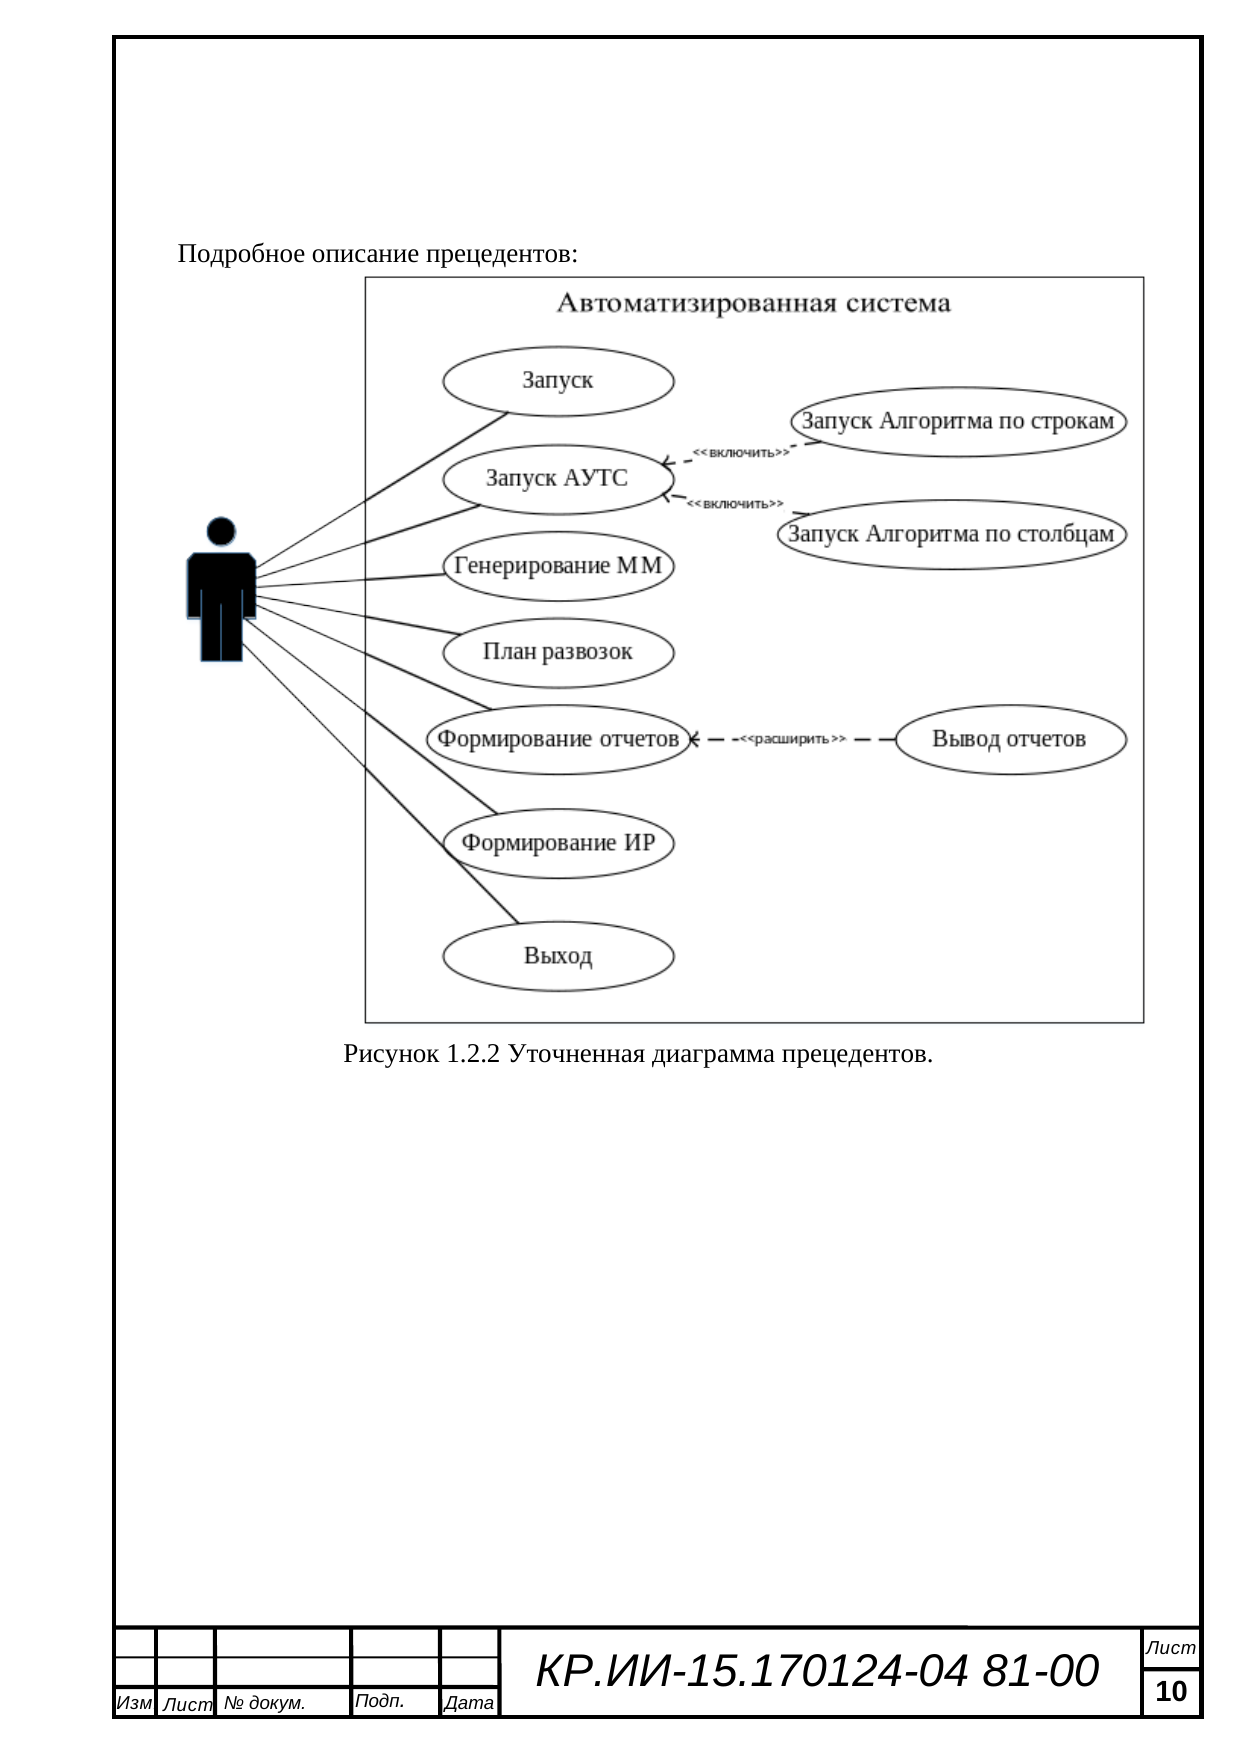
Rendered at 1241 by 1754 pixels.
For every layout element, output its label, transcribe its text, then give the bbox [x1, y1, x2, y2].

list Рисунок 1.2.2 Уточненная диаграмма прецедентов. [177, 1037, 1152, 1068]
text Подробное описание прецедентов: [177, 237, 1152, 268]
